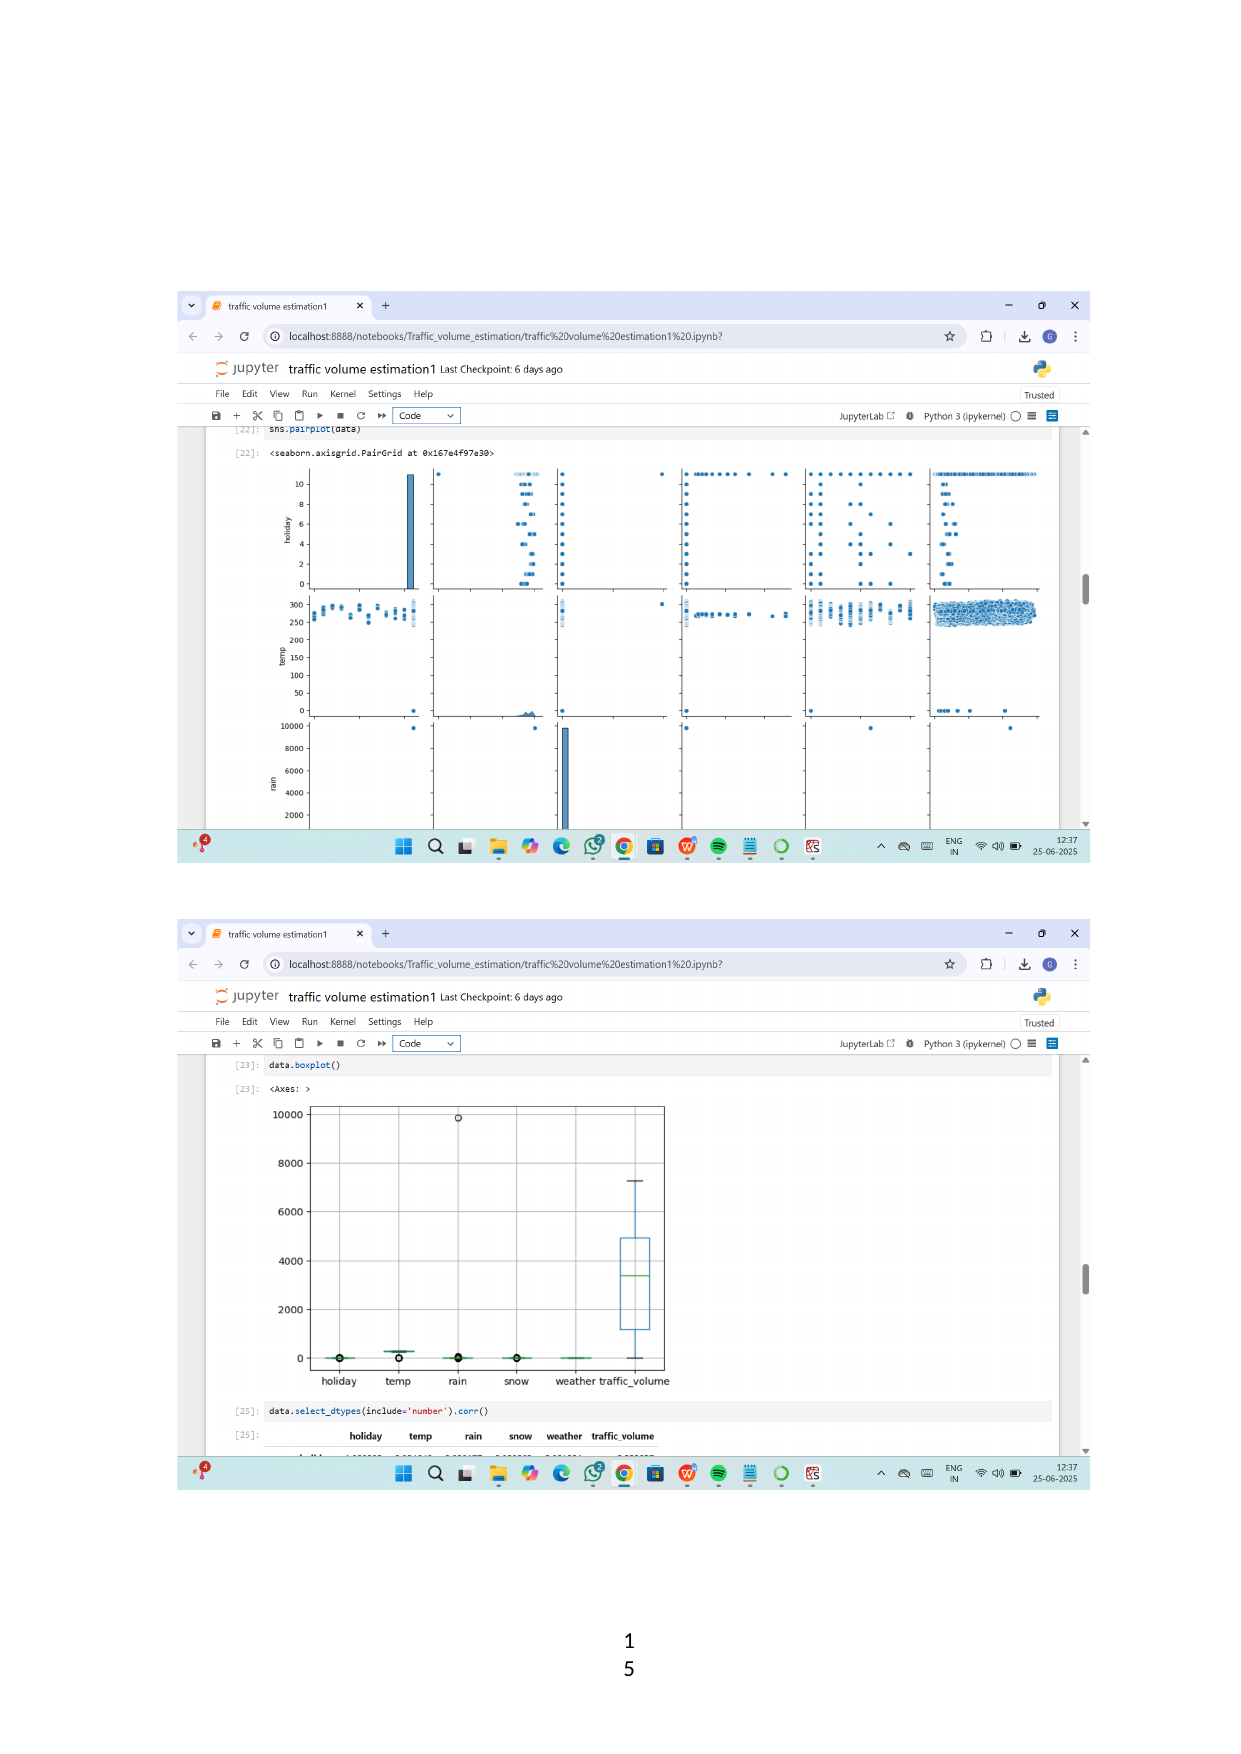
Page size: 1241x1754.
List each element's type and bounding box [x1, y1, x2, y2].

picture [177, 919, 1091, 1490]
picture [177, 291, 1091, 863]
